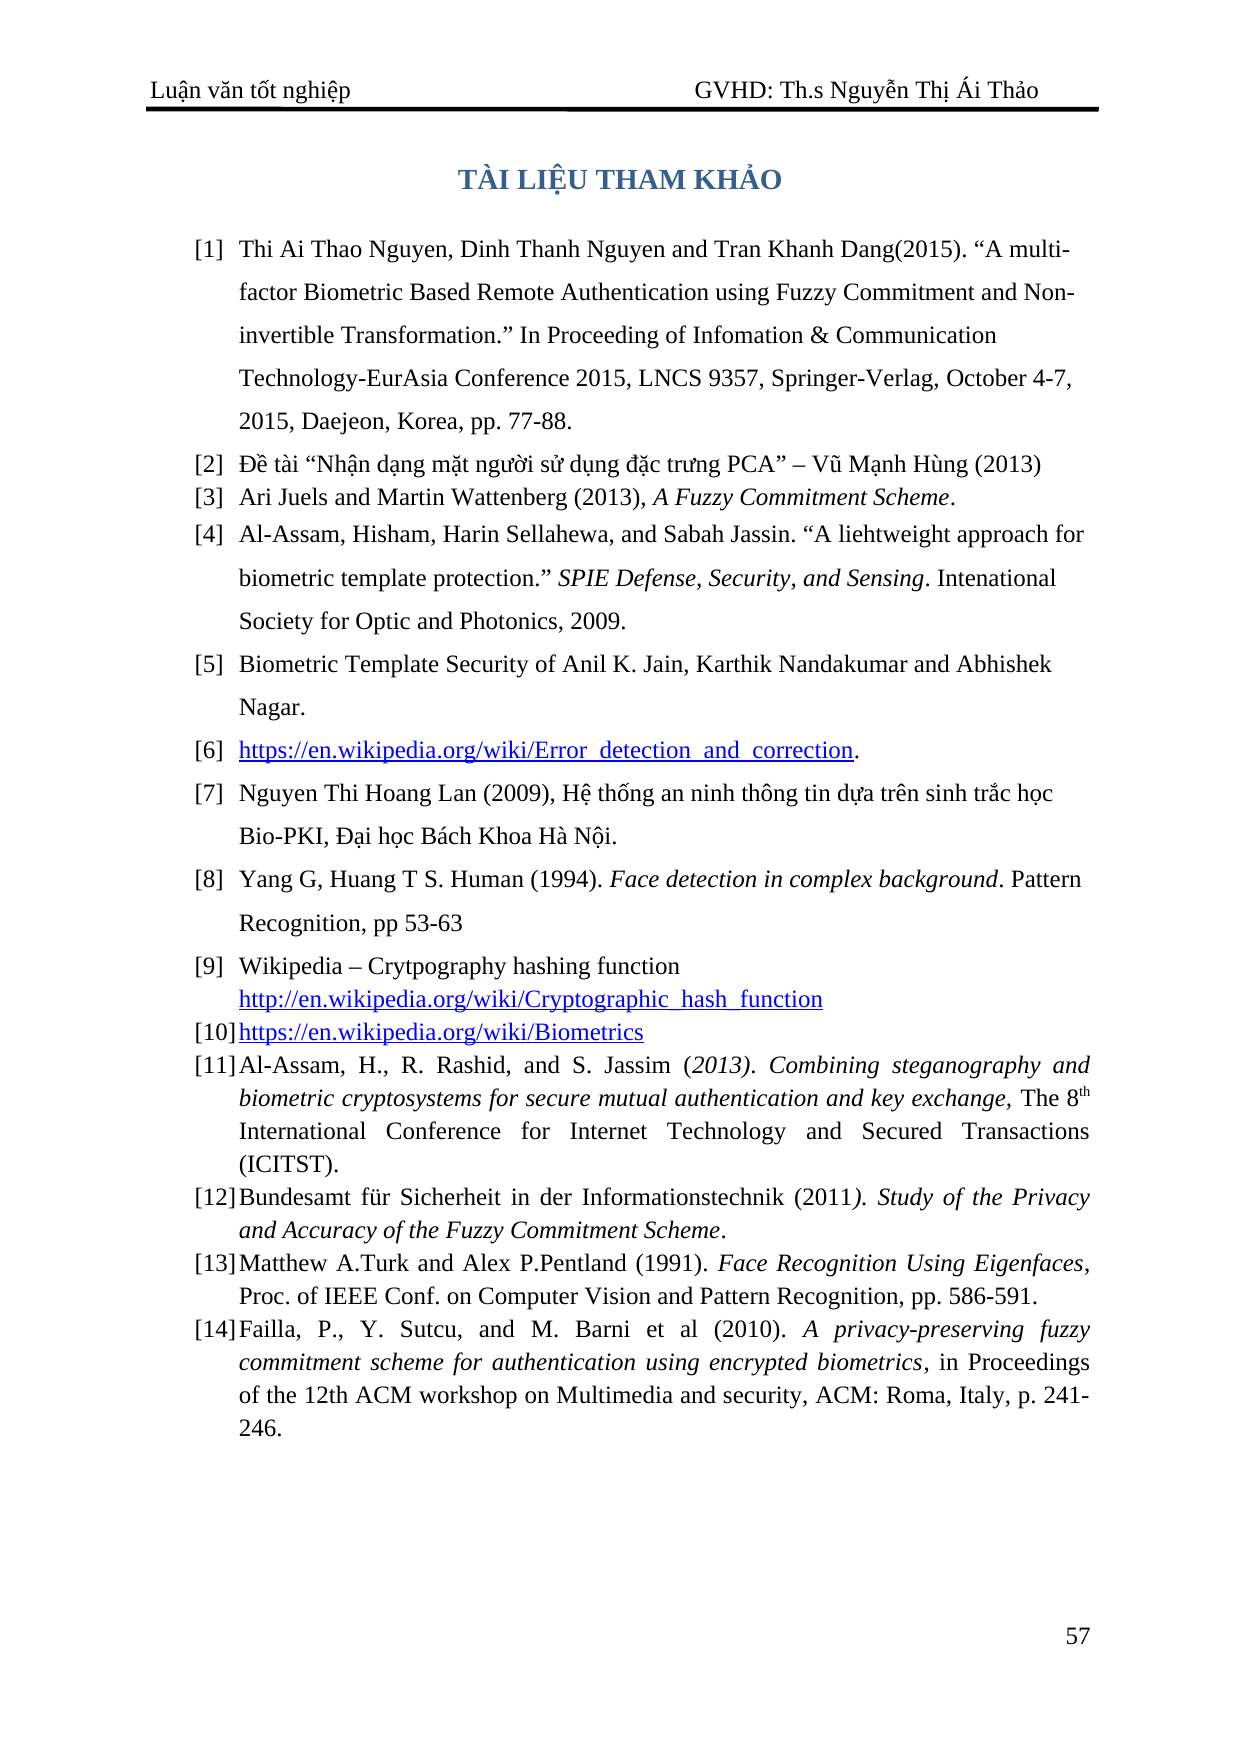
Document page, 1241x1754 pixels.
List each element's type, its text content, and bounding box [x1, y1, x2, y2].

list Wikipedia – Crytpography hashing function http://en.wikipedia.org/wiki/Cryptographic_hash_function [194, 951, 1090, 1013]
list Matthew A.Turk and Alex P.Pentland (1991). Face Recognition Using Eigenfaces, Proc. of IEEE Conf. on Computer Vision and Pattern Recognition, pp. 586-591. [194, 1248, 1090, 1310]
list Nguyen Thi Hoang Lan (2009), Hệ thống an ninh thông tin dựa trên sinh trắc học Bio-PKI, Đại học Bách Khoa Hà Nội. [194, 778, 1090, 850]
list Bundesamt für Sicherheit in der Informationstechnik (2011). Study of the Privacy and Accuracy of the Fuzzy Commitment Scheme. [194, 1182, 1090, 1244]
list Biometric Template Security of Anil K. Jain, Karthik Nandakumar and Abhishek Nagar. [194, 649, 1090, 721]
list Yang G, Huang T S. Human (1994). Face detection in complex background. Pattern Recognition, pp 53-63 [194, 864, 1090, 936]
list Thi Ai Thao Nguyen, Dinh Thanh Nguyen and Tran Khanh Dang(2015). “A multi-factor Biometric Based Remote Authentication using Fuzzy Commitment and Non-invertible Transformation.” In Proceeding of Infomation & Communication Technology-EurAsia Conference 2015, LNCS 9357, Springer-Verlag, October 4-7, 2015, Daejeon, Korea, pp. 77-88. [194, 234, 1090, 435]
list Đề tài “Nhận dạng mặt người sử dụng đặc trưng PCA” – Vũ Mạnh Hùng (2013) [194, 449, 1090, 478]
text TÀI LIỆU THAM KHẢO [150, 162, 1090, 196]
list Al-Assam, H., R. Rashid, and S. Jassim (2013). Combining steganography and biometric cryptosystems for secure mutual authentication and key exchange, The 8th International Conference for Internet Technology and Secured Transactions (ICITST). [194, 1050, 1090, 1178]
list Ari Juels and Martin Wattenberg (2013), A Fuzzy Commitment Scheme. [194, 482, 1090, 511]
list https://en.wikipedia.org/wiki/Error_detection_and_correction. [194, 735, 1090, 764]
list Failla, P., Y. Sutcu, and M. Barni et al (2010). A privacy-preserving fuzzy commitment scheme for authentication using encrypted biometrics, in Proceedings of the 12th ACM workshop on Multimedia and security, ACM: Roma, Italy, p. 241-246. [194, 1314, 1090, 1442]
list Al-Assam, Hisham, Harin Sellahewa, and Sabah Jassin. “A liehtweight approach for biometric template protection.” SPIE Defense, Security, and Sensing. Intenational Society for Optic and Photonics, 2009. [194, 519, 1090, 634]
list https://en.wikipedia.org/wiki/Biometrics [194, 1017, 1090, 1046]
